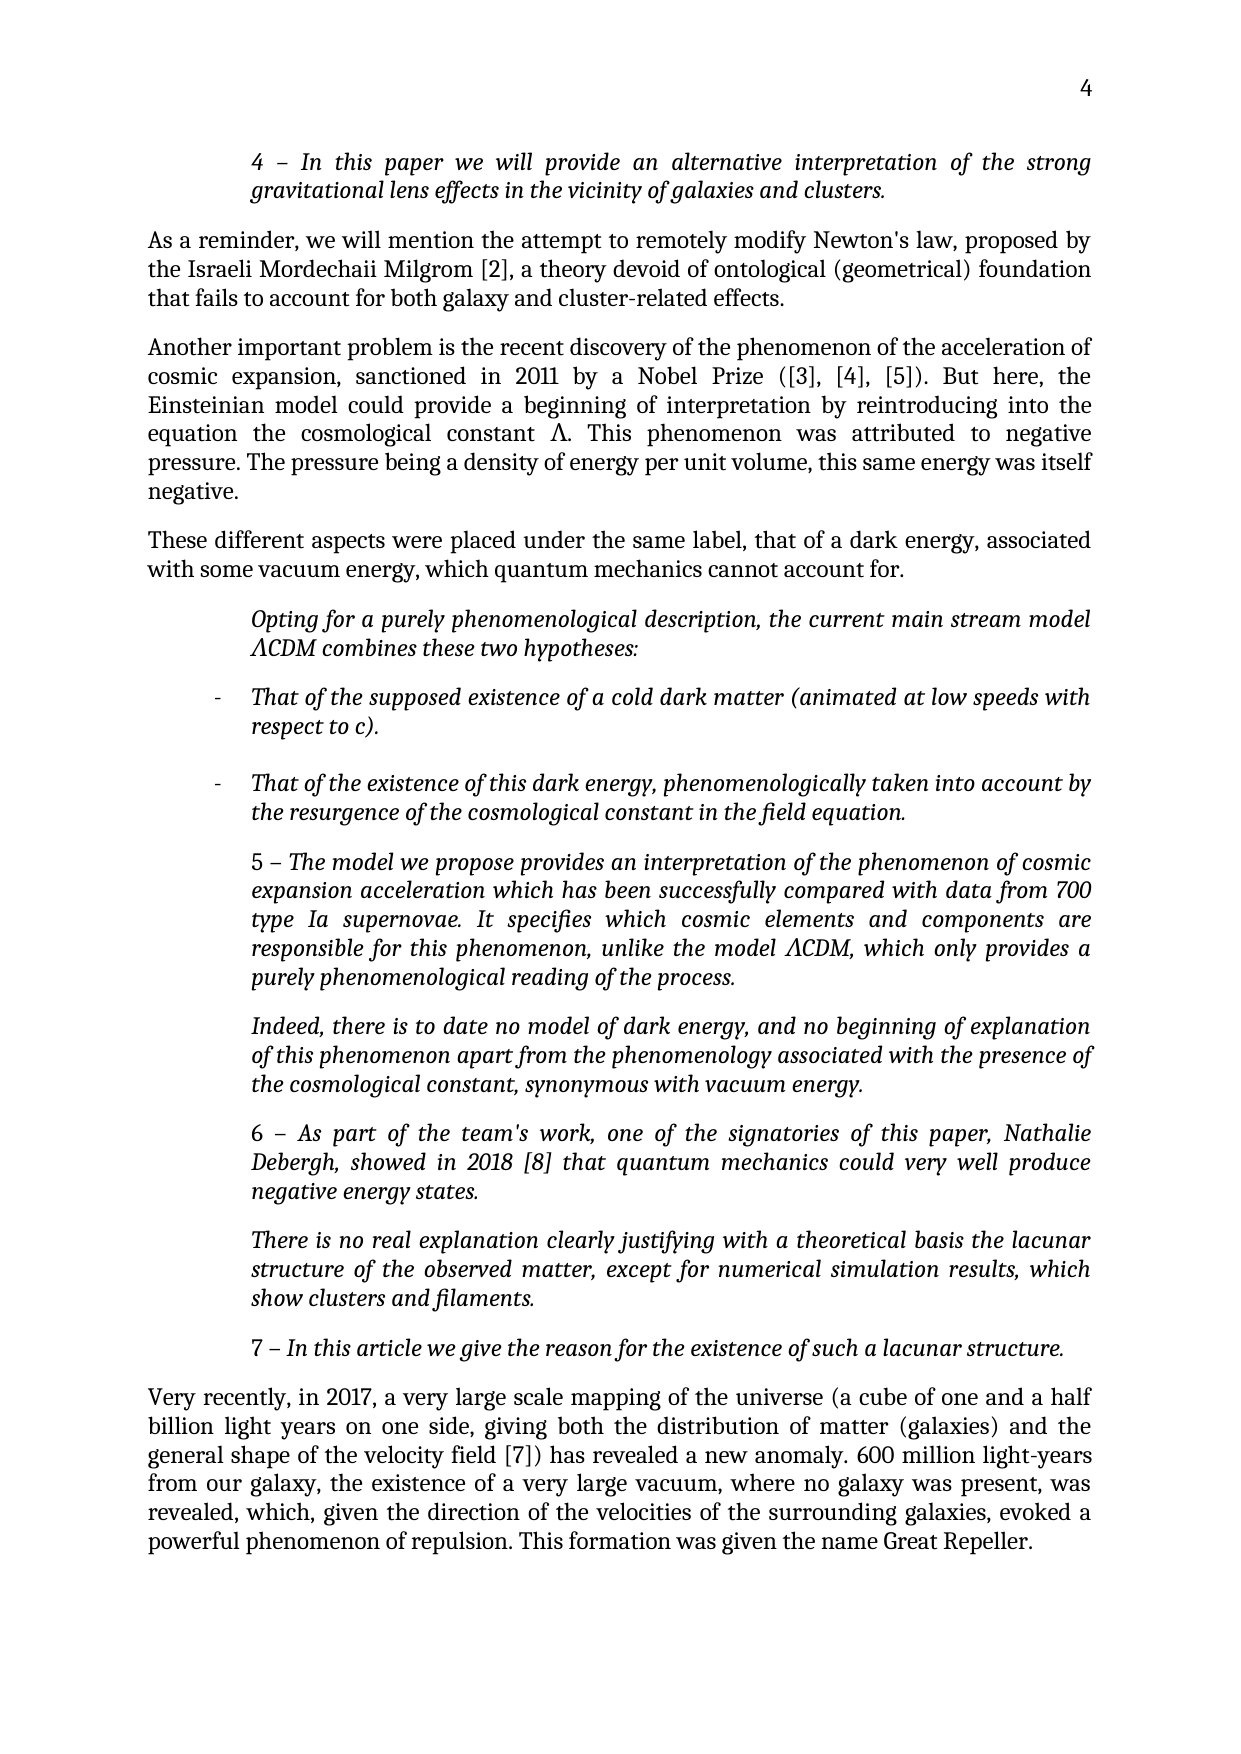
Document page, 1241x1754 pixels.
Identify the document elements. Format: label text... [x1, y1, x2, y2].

text 6 – As part of the team's work, one of the signatories of this paper, Nathalie Debergh, showed in 2018 [8] that quantum mechanics could very well produce negative energy states. [251, 1119, 1093, 1206]
text There is no real explanation clearly justifying with a theoretical basis the lacunar structure of the observed matter, except for numerical simulation results, which show clusters and filaments. [251, 1226, 1093, 1313]
text These different aspects were placed under the same label, that of a dark energy, associated with some vacuum energy, which quantum mechanics cannot account for. [148, 526, 1093, 584]
text Indeed, there is to date no model of dark energy, and no beginning of explanation of this phenomenon apart from the phenomenology associated with the presence of the cosmological constant, synonymous with vacuum energy. [251, 1012, 1093, 1098]
text Another important problem is the recent discovery of the phenomenon of the acceleration of cosmic expansion, sanctioned in 2011 by a Nobel Prize ([3], [4], [5]). But here, the Einsteinian model could provide a beginning of interpretation by reintroducing into the equation the cosmological constant Λ. This phenomenon was attributed to negative pressure. The pressure being a density of energy per unit volume, this same energy was itself negative. [148, 333, 1093, 506]
text As a reminder, we will mention the attempt to remotely modify Newton's law, proposed by the Israeli Mordechaii Milgrom [2], a theory devoid of ontological (geometrical) foundation that fails to account for both galaxy and cluster-related effects. [148, 226, 1093, 312]
text Opting for a purely phenomenological description, the current main stream model ΛCDM combines these two hypotheses: [251, 605, 1093, 662]
text 5 – The model we propose provides an interpretation of the phenomenon of cosmic expansion acceleration which has been successfully compared with data from 700 type Ia supernovae. It specifies which cosmic elements and components are responsible for this phenomenon, unlike the model ΛCDM, which only provides a purely phenomenological reading of the process. [251, 848, 1093, 991]
list That of the existence of this dark energy, phenomenologically taken into account by the resurgence of the cosmological constant in the field equation. [213, 769, 1093, 827]
text 4 – In this paper we will provide an alternative interpretation of the strong gravitational lens effects in the vicinity of galaxies and clusters. [251, 148, 1093, 205]
text 7 – In this article we give the reason for the existence of such a lacunar structure. [251, 1333, 1093, 1362]
list That of the supposed existence of a cold dark matter (animated at low speeds with respect to c). [213, 683, 1093, 741]
text Very recently, in 2017, a very large scale mapping of the universe (a cube of one and a half billion light years on one side, giving both the distribution of matter (galaxies) and the general shape of the velocity field [7]) has revealed a new anomaly. 600 million light-years from our galaxy, the existence of a very large vacuum, where no galaxy was present, was revealed, which, given the direction of the velocities of the surrounding galaxies, evoked a powerful phenomenon of repulsion. This formation was given the name Great Repeller. [148, 1383, 1093, 1556]
